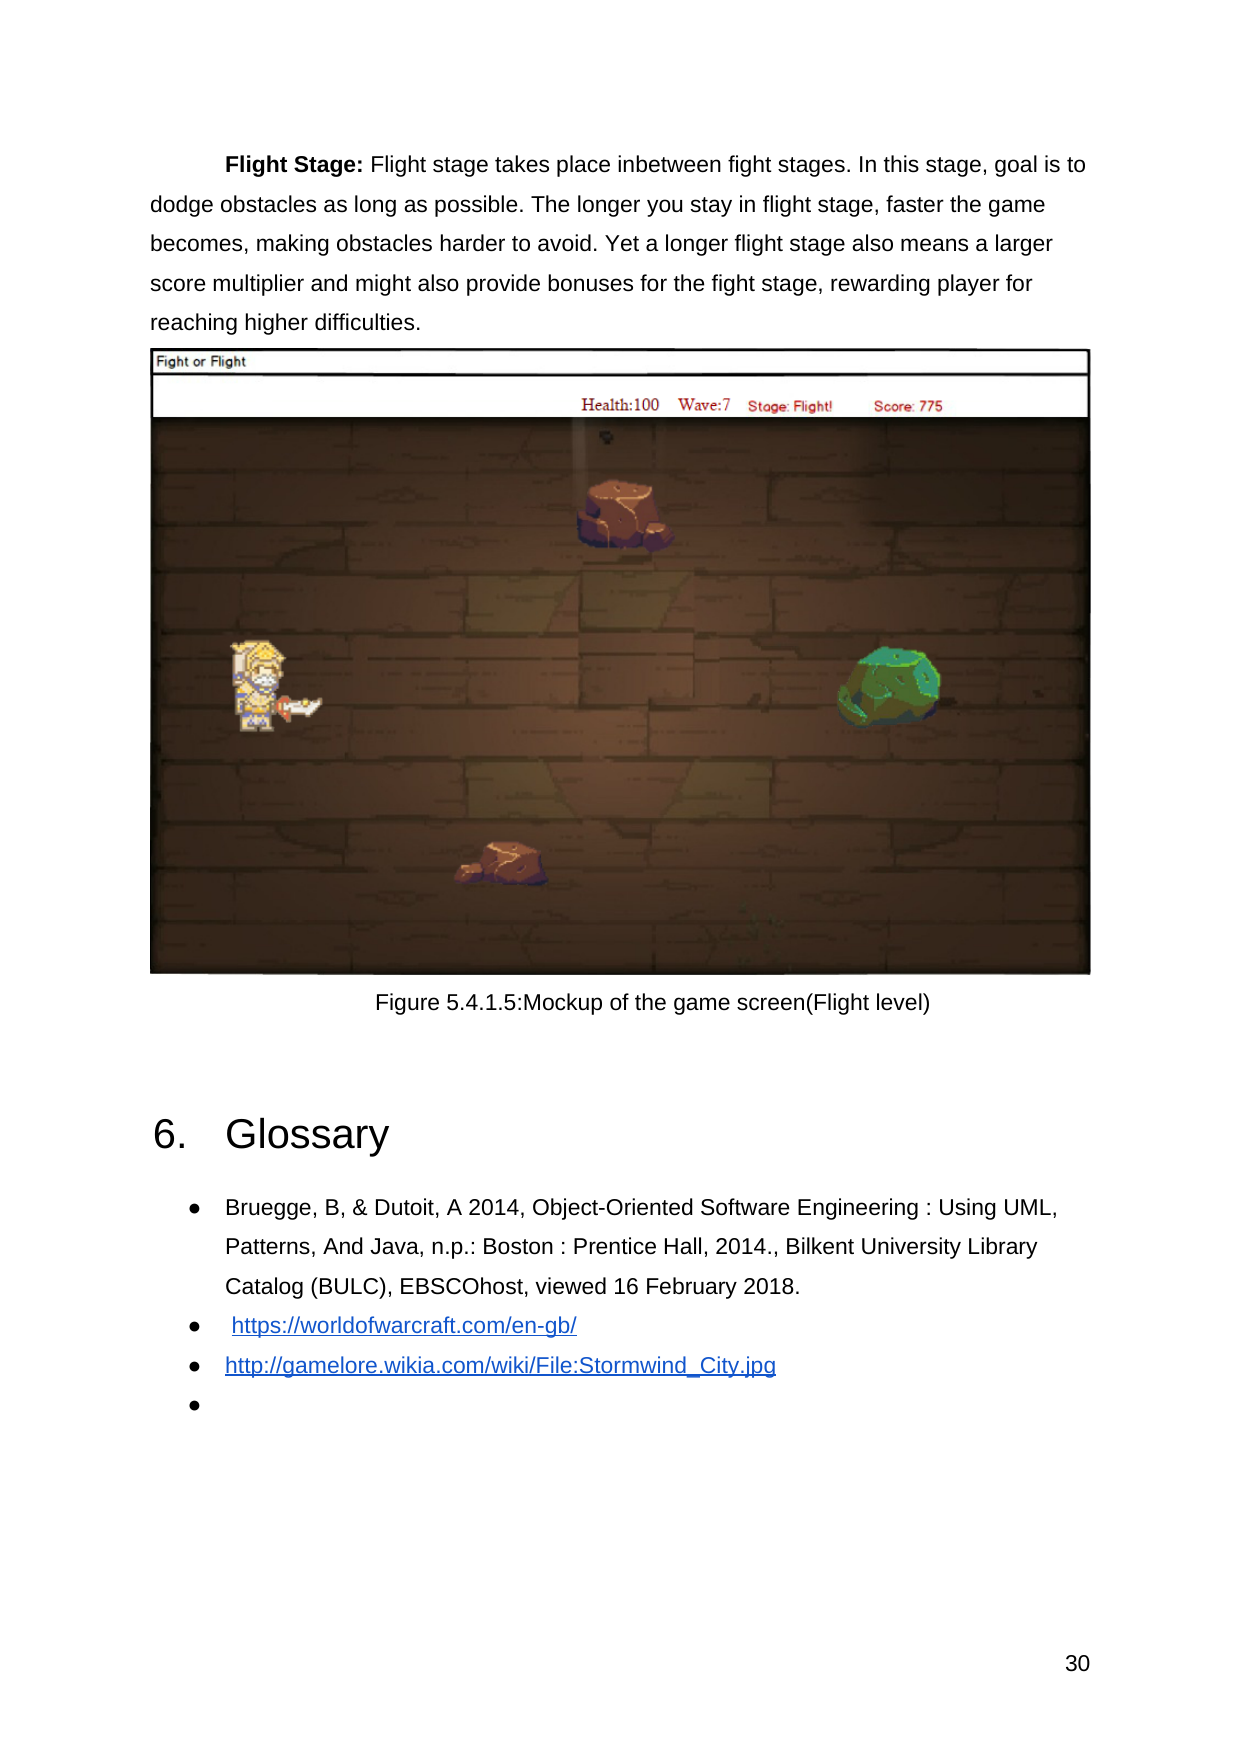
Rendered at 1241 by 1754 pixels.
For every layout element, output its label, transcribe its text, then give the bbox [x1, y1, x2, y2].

text Figure 5.4.1.5:Mockup of the game screen(Flight level) [300, 989, 1090, 1015]
picture [150, 348, 1091, 976]
text Flight Stage: Flight stage takes place inbetween fight stages. In this stage, goal is to dodge obstacles as long as possible. The longer you stay in flight stage, faster the game becomes, making obstacles harder to avoid. Yet a longer flight stage also means a larger score multiplier and might also provide bonuses for the fight stage, rewarding player for reaching higher difficulties. [150, 151, 1090, 335]
list https://worldofwarcraft.com/en-gb/ [187, 1312, 1090, 1338]
subtitle Glossary [187, 1109, 1090, 1157]
list Bruegge, B, & Dutoit, A 2014, Object-Oriented Software Engineering : Using UML, Patterns, And Java, n.p.: Boston : Prentice Hall, 2014., Bilkent University Library Catalog (BULC), EBSCOhost, viewed 16 February 2018. [187, 1194, 1090, 1299]
list http://gamelore.wikia.com/wiki/File:Stormwind_City.jpg [187, 1352, 1090, 1378]
